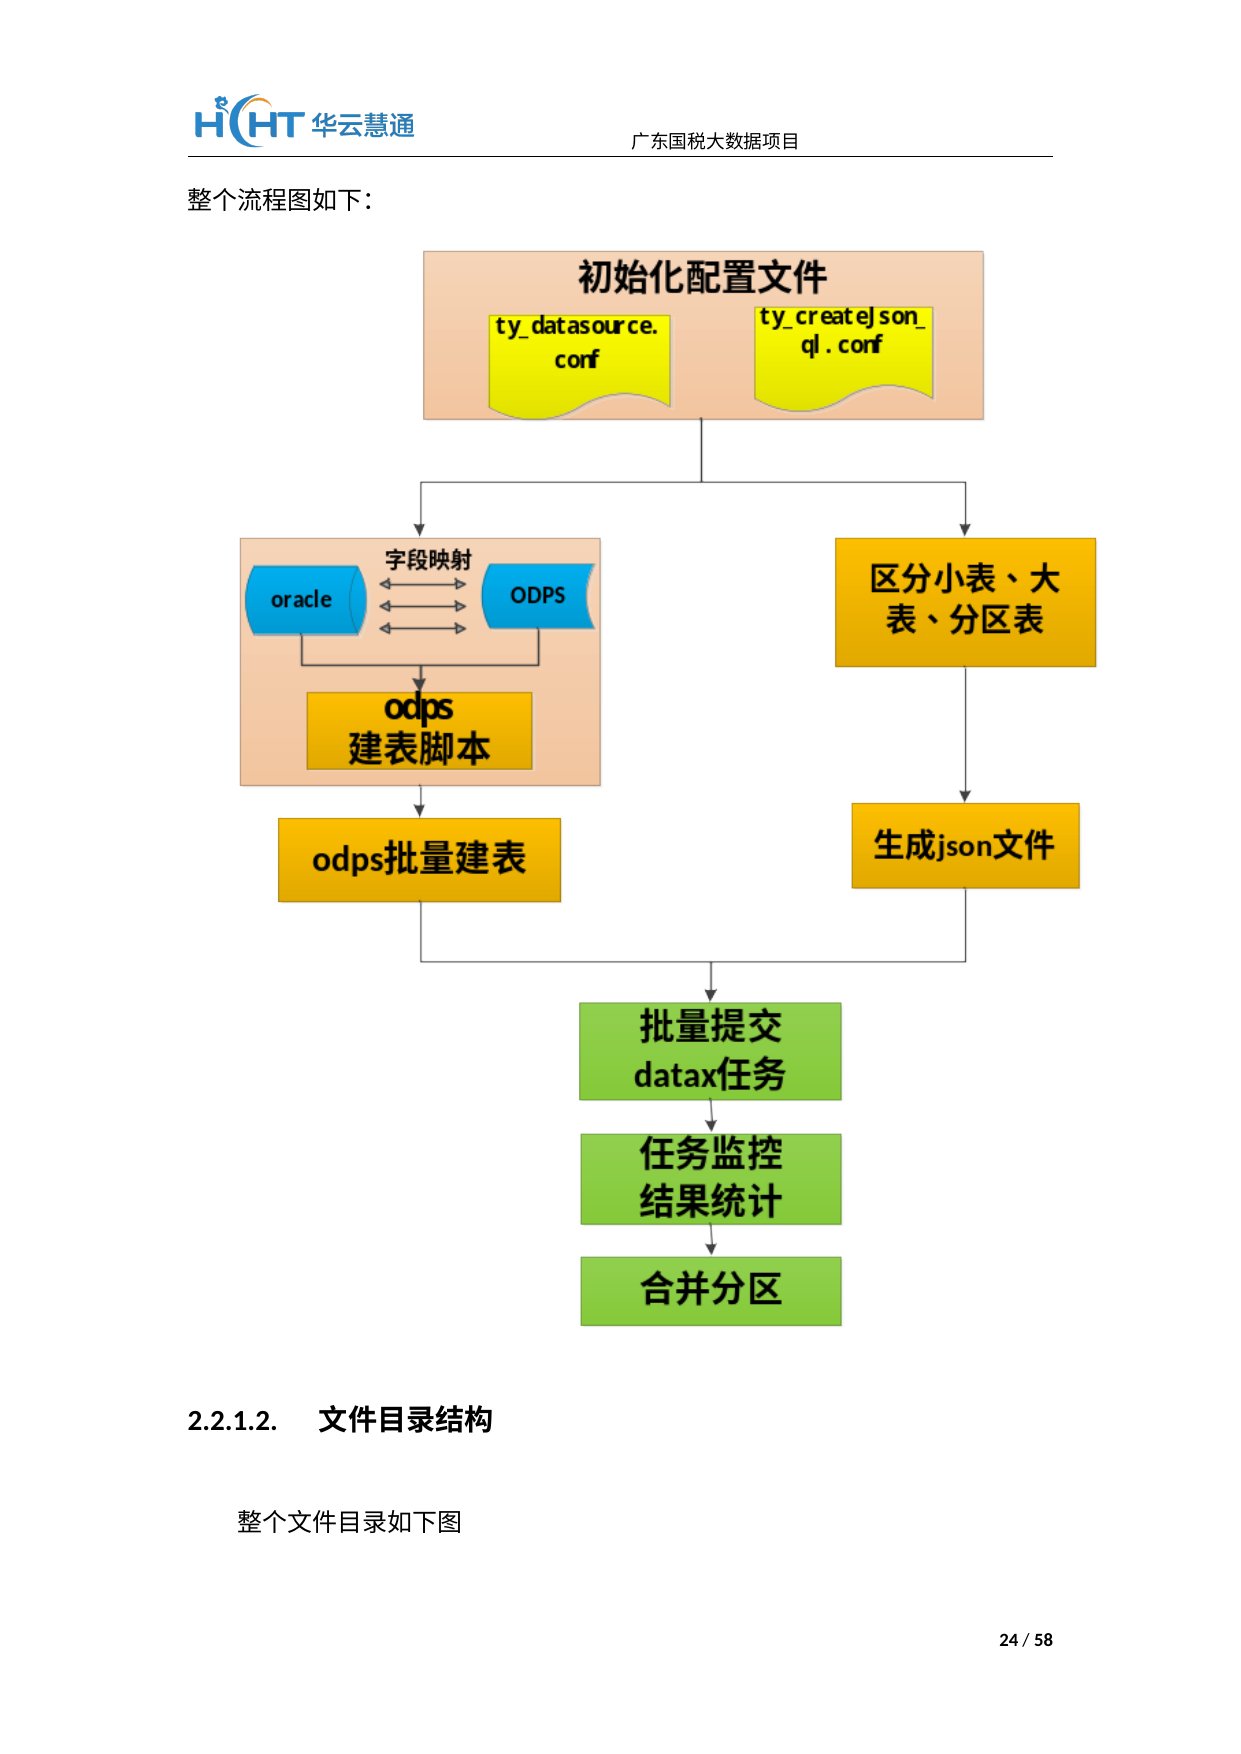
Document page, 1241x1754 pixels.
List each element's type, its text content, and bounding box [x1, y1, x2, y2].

picture [187, 88, 424, 149]
text 文件目录结构 [187, 1385, 1053, 1450]
text 首先配置好ty_datasource.conf和ty_createJson_ql.conf配置文件，分别通过这两个配置文件生成odps建表脚本和所有json文件，再在odps上创建所有表，再通过并发脚本提交datax任务提交，或通过定时任务提交，实现数据上云。整个流程图如下： [187, 166, 1053, 231]
text 整个文件目录如下图 [187, 1488, 1053, 1553]
